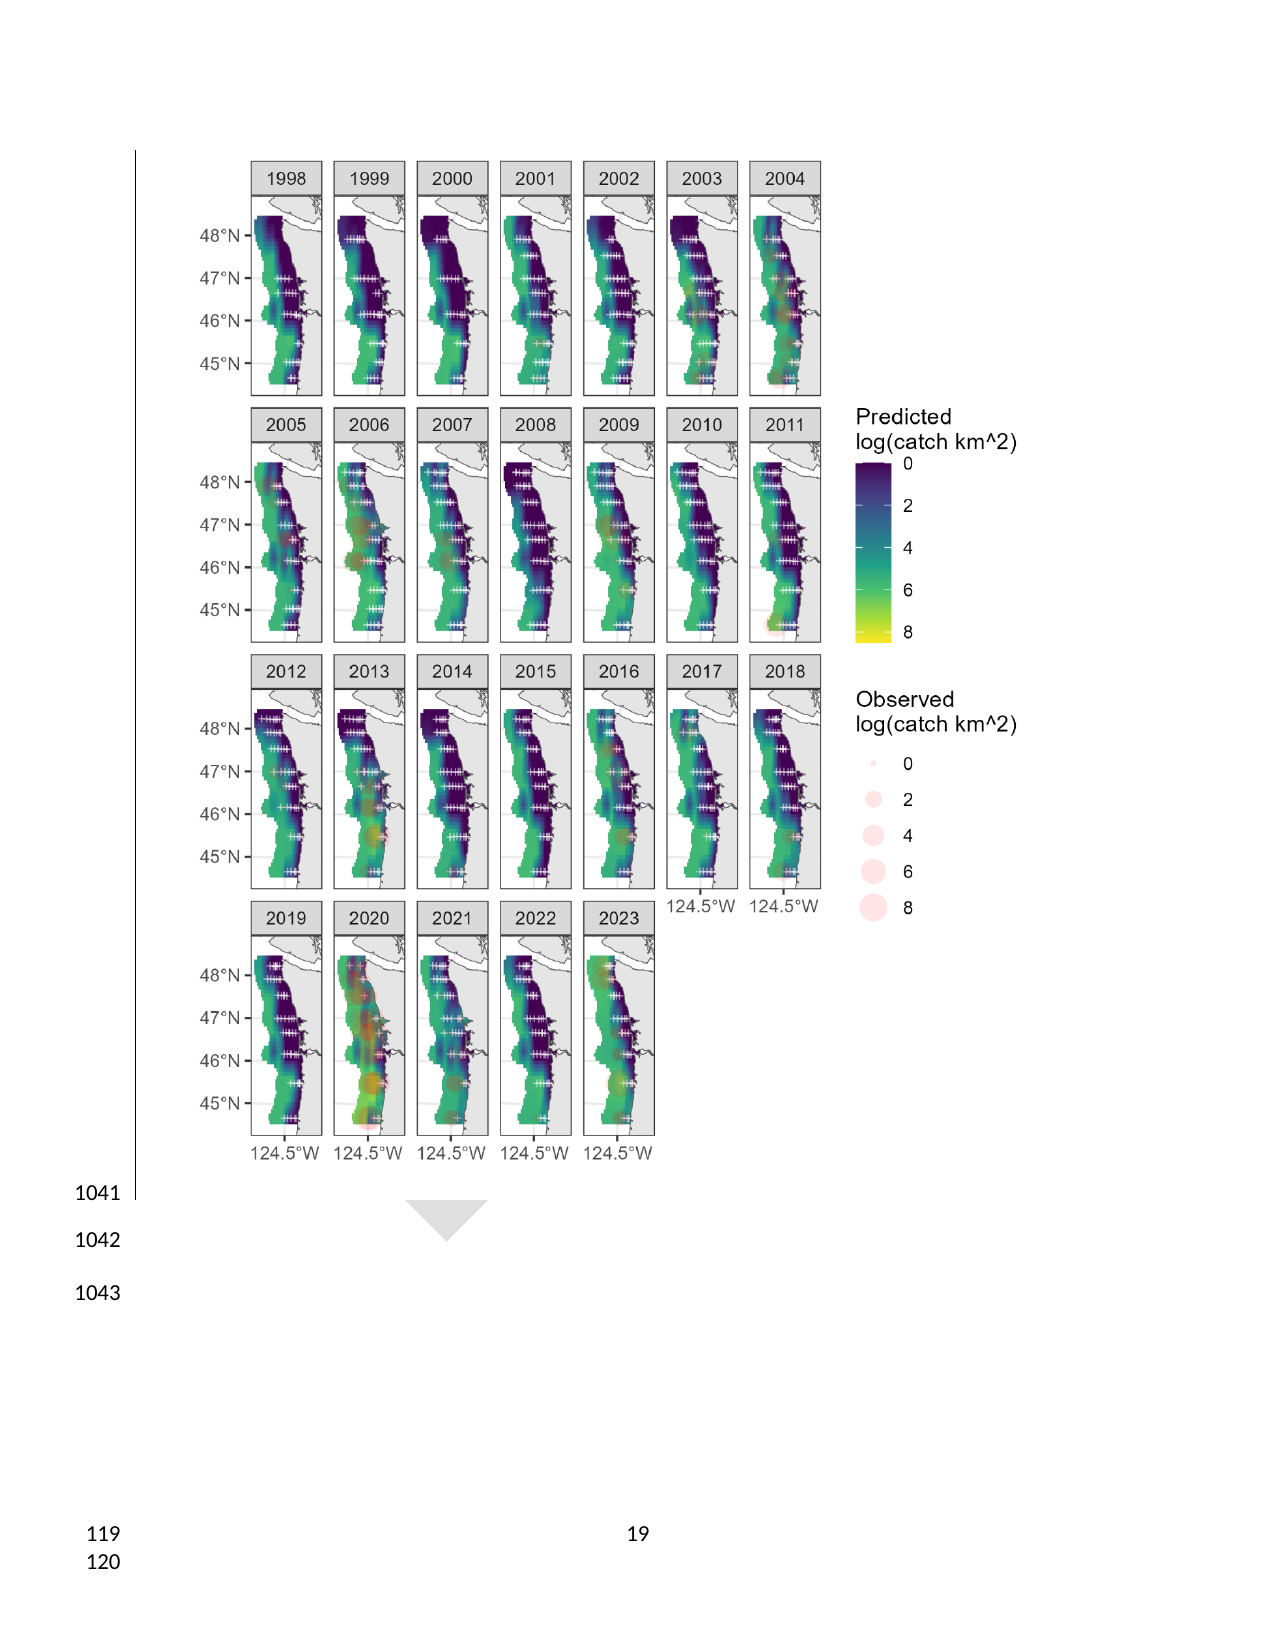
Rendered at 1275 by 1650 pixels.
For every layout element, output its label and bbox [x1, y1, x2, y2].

picture [150, 150, 1050, 1200]
